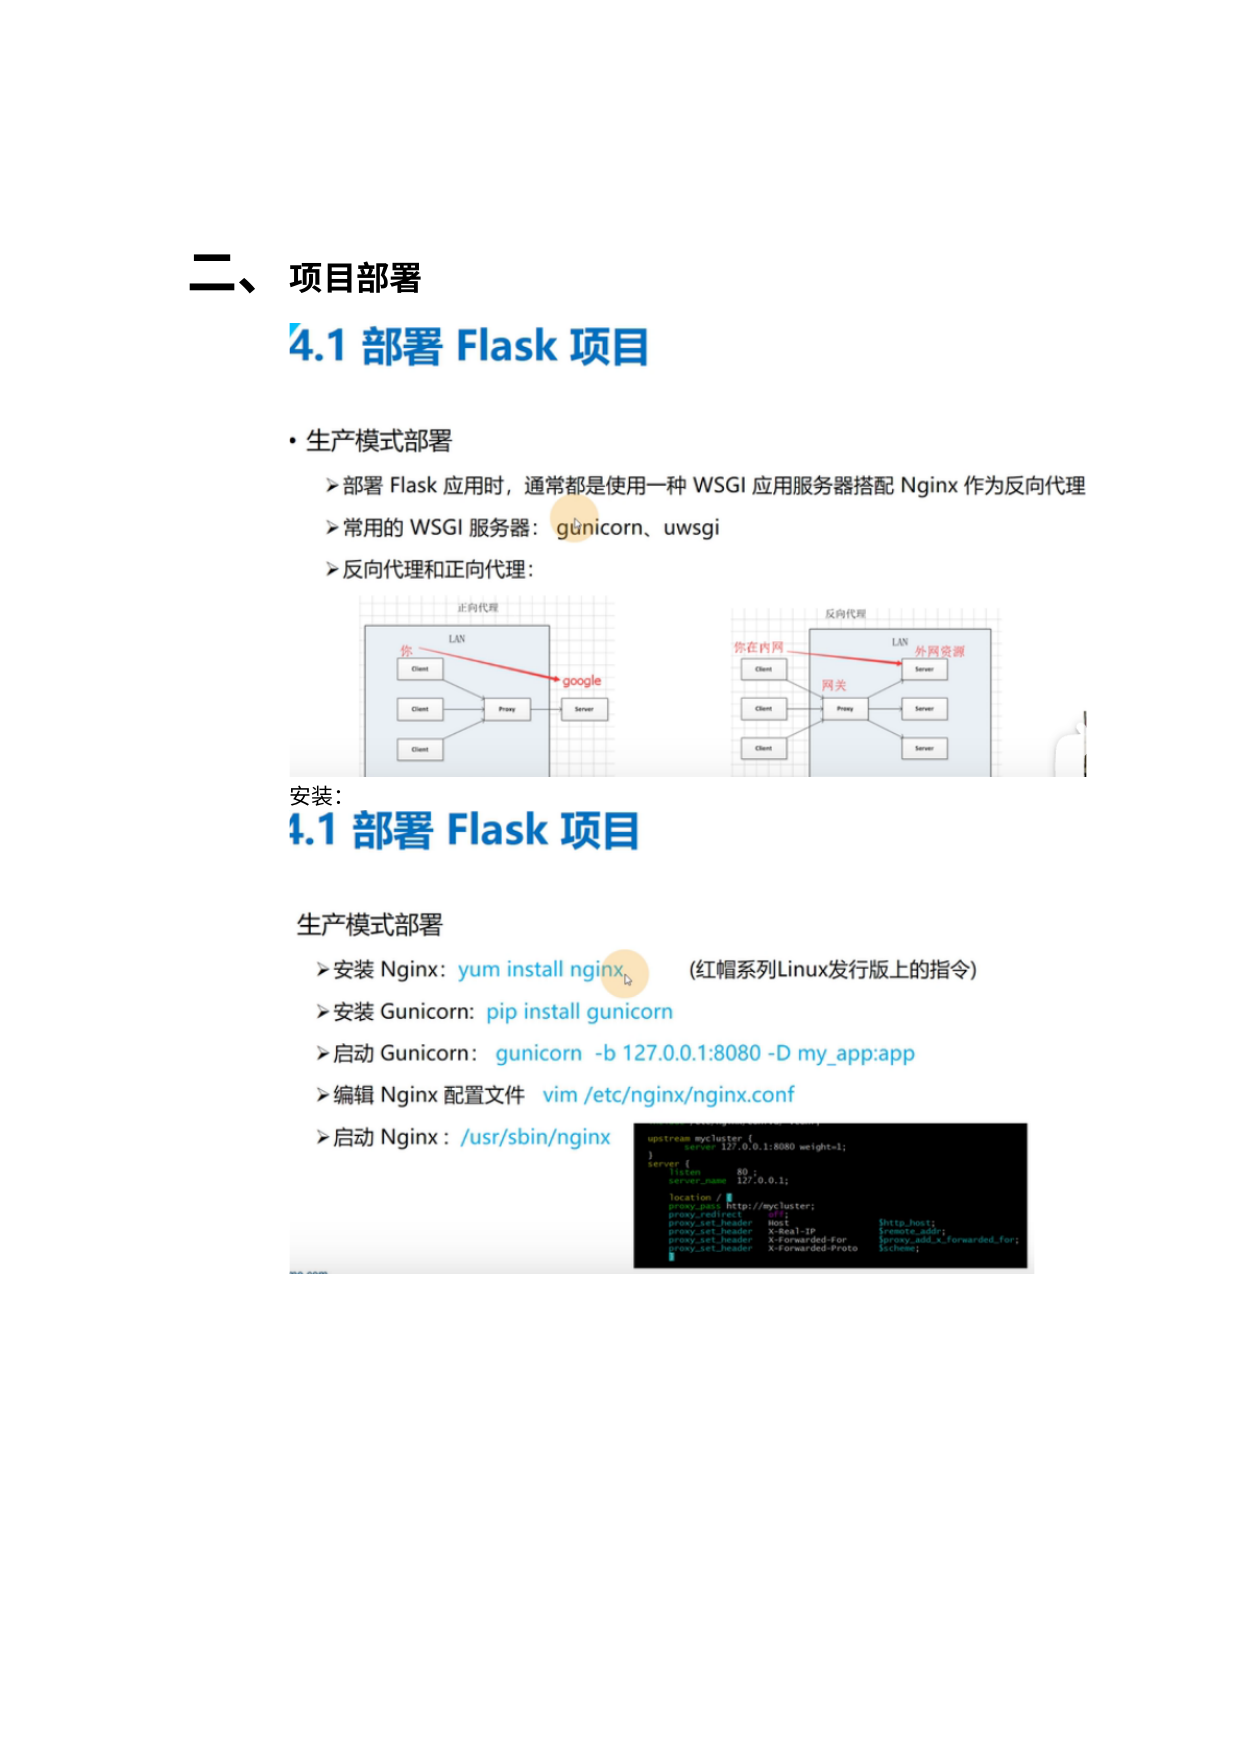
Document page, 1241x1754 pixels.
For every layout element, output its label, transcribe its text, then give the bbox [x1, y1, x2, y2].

list 安装： [289, 778, 1053, 811]
title 项目部署 [187, 219, 1053, 317]
